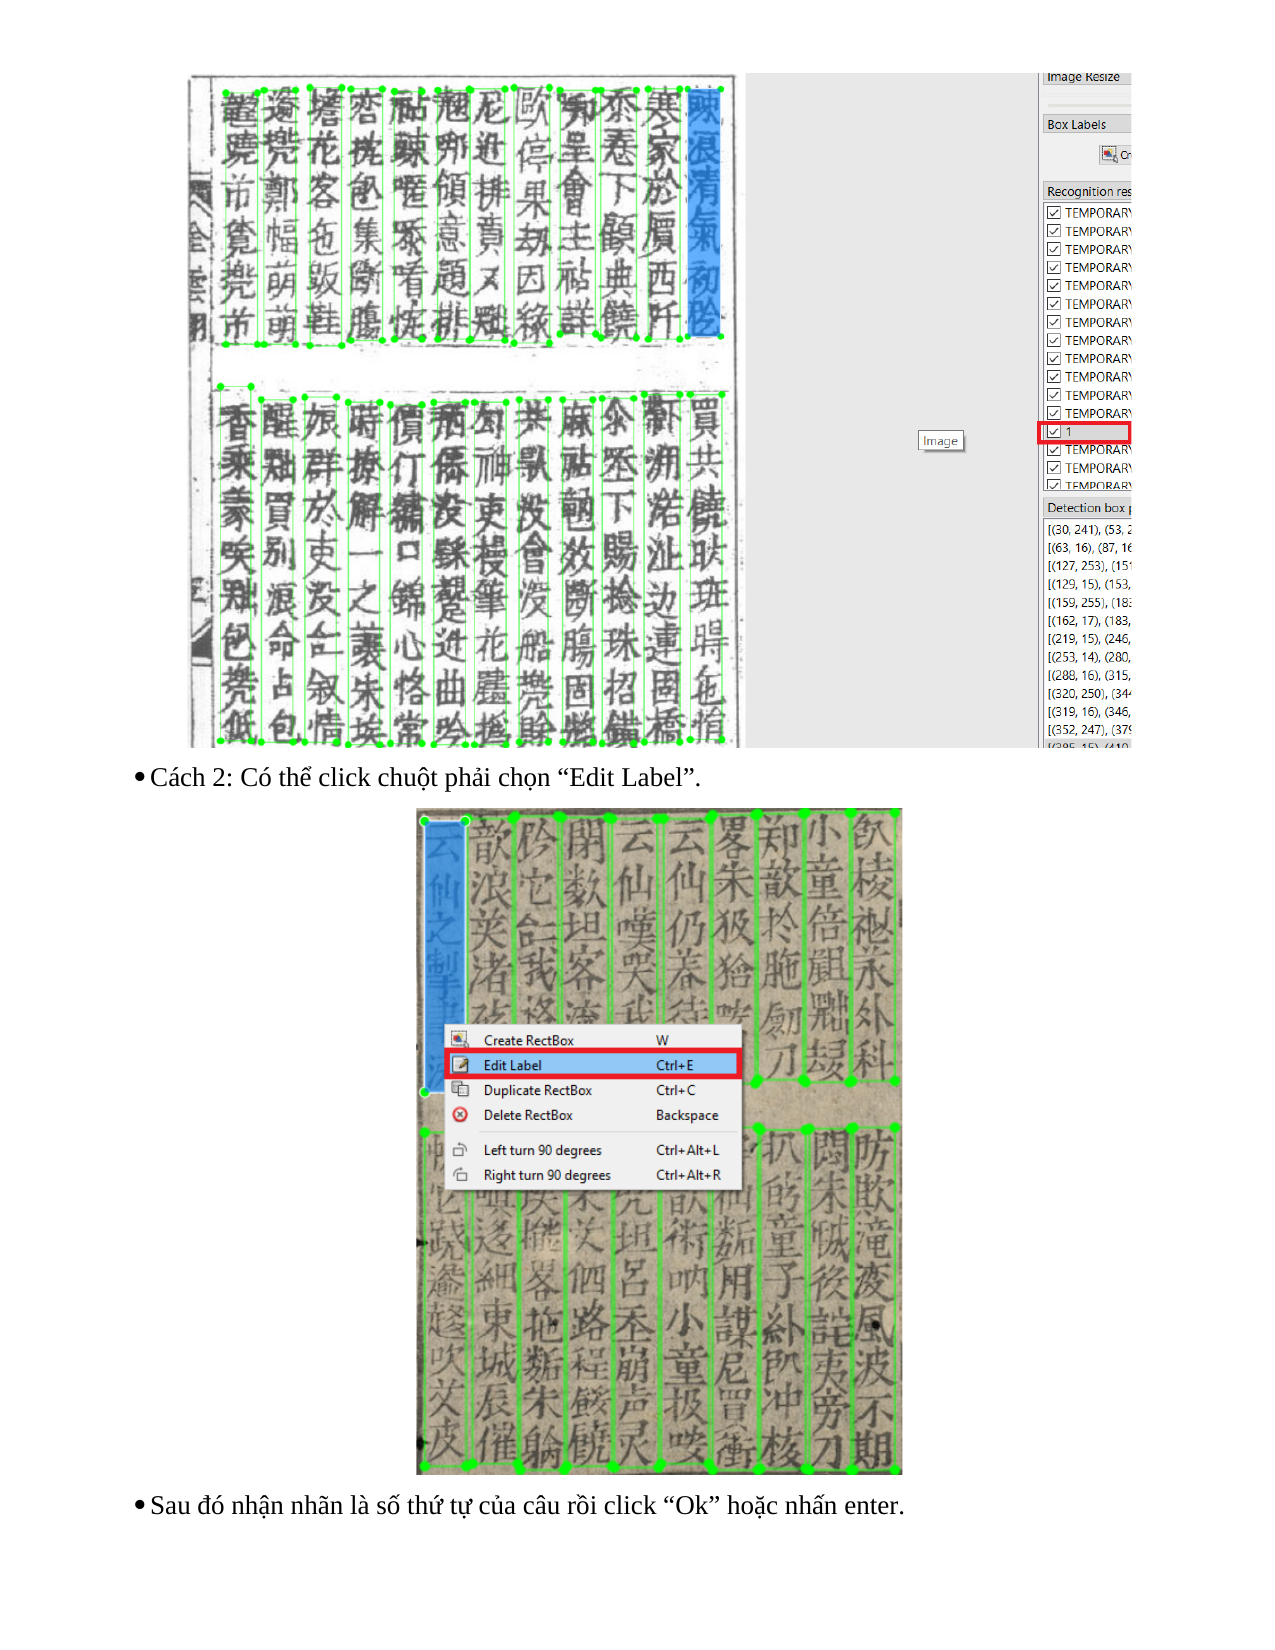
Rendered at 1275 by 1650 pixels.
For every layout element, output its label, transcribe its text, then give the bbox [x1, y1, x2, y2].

list Cách 2: Có thể click chuột phải chọn “Edit Label”. [135, 761, 1184, 792]
picture [187, 73, 1132, 748]
picture [416, 808, 903, 1475]
list Sau đó nhận nhãn là số thứ tự của câu rồi click “Ok” hoặc nhấn enter. [135, 1489, 1184, 1520]
